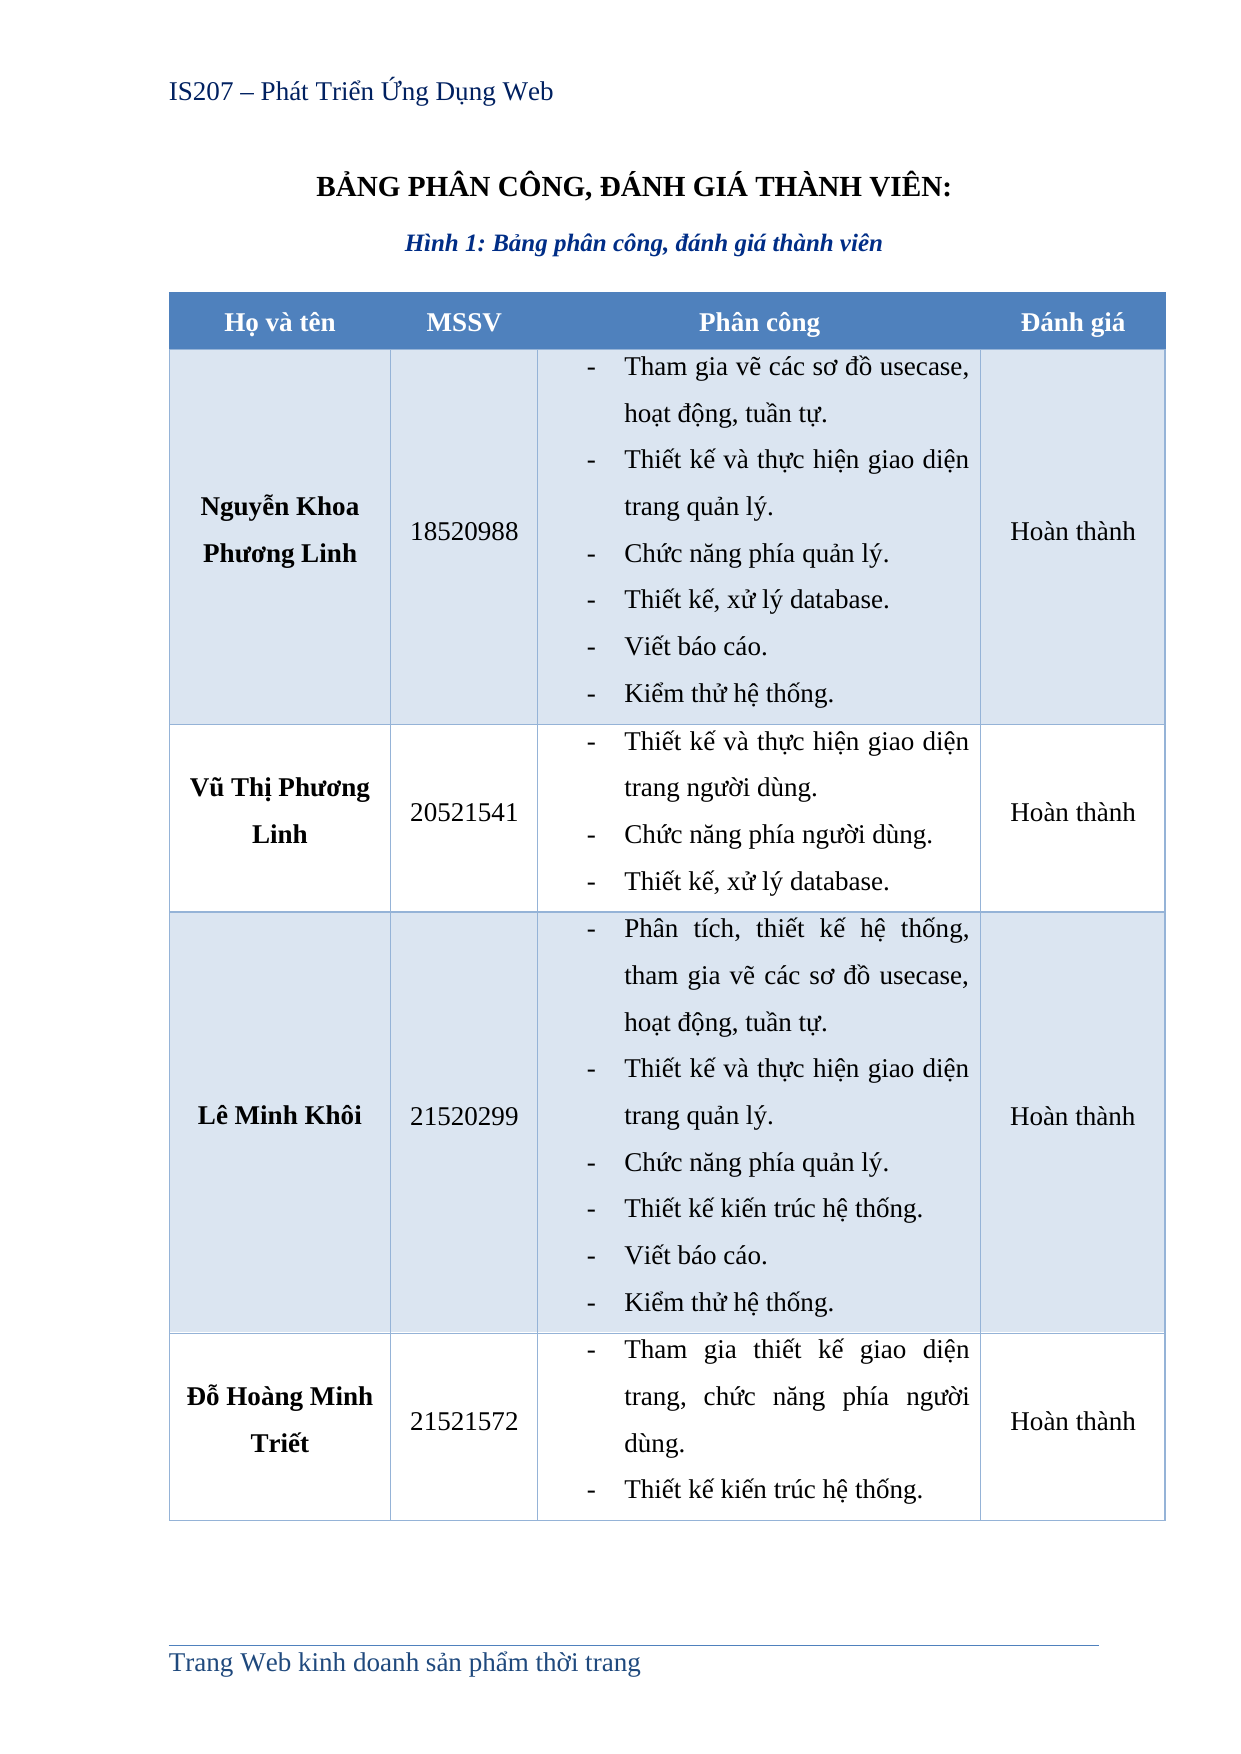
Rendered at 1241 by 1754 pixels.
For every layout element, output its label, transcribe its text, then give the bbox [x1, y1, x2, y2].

table_cell 21520299 [391, 913, 537, 1332]
table_cell Hoàn thành [981, 913, 1164, 1332]
table_cell Hoàn thành [981, 1334, 1164, 1520]
table_cell 21521572 [391, 1334, 537, 1520]
table_cell Đỗ Hoàng Minh Triết [170, 1334, 390, 1520]
table_cell Hoàn thành [981, 725, 1164, 911]
table_cell Phân tích, thiết kế hệ thống, tham gia vẽ các sơ đồ usecase, hoạt động, tuần tự. Thiết kế và thực hiện giao diện trang quản lý. Chức năng phía quản lý. Thiết kế kiến trúc hệ thống. Viết báo cáo. Kiểm thử hệ thống. [538, 913, 980, 1332]
table_cell 18520988 [391, 350, 537, 724]
table_header MSSV [391, 293, 537, 349]
table_cell Hoàn thành [981, 350, 1164, 724]
table_cell Tham gia vẽ các sơ đồ usecase, hoạt động, tuần tự. Thiết kế và thực hiện giao diện trang quản lý. Chức năng phía quản lý. Thiết kế, xử lý database. Viết báo cáo. Kiểm thử hệ thống. [538, 350, 980, 724]
table_header Đánh giá [981, 293, 1164, 349]
table_cell Thiết kế và thực hiện giao diện trang người dùng. Chức năng phía người dùng. Thiết kế, xử lý database. [538, 725, 980, 911]
table_header Họ và tên [170, 293, 390, 349]
table_cell Nguyễn Khoa Phương Linh [170, 350, 390, 724]
table_header Phân công [538, 293, 980, 349]
table_cell Lê Minh Khôi [170, 913, 390, 1332]
table_cell Tham gia thiết kế giao diện trang, chức năng phía người dùng. Thiết kế kiến trúc hệ thống. [538, 1334, 980, 1520]
table_cell Vũ Thị Phương Linh [170, 725, 390, 911]
text BẢNG PHÂN CÔNG, ĐÁNH GIÁ THÀNH VIÊN: [169, 169, 1099, 203]
table_cell 20521541 [391, 725, 537, 911]
